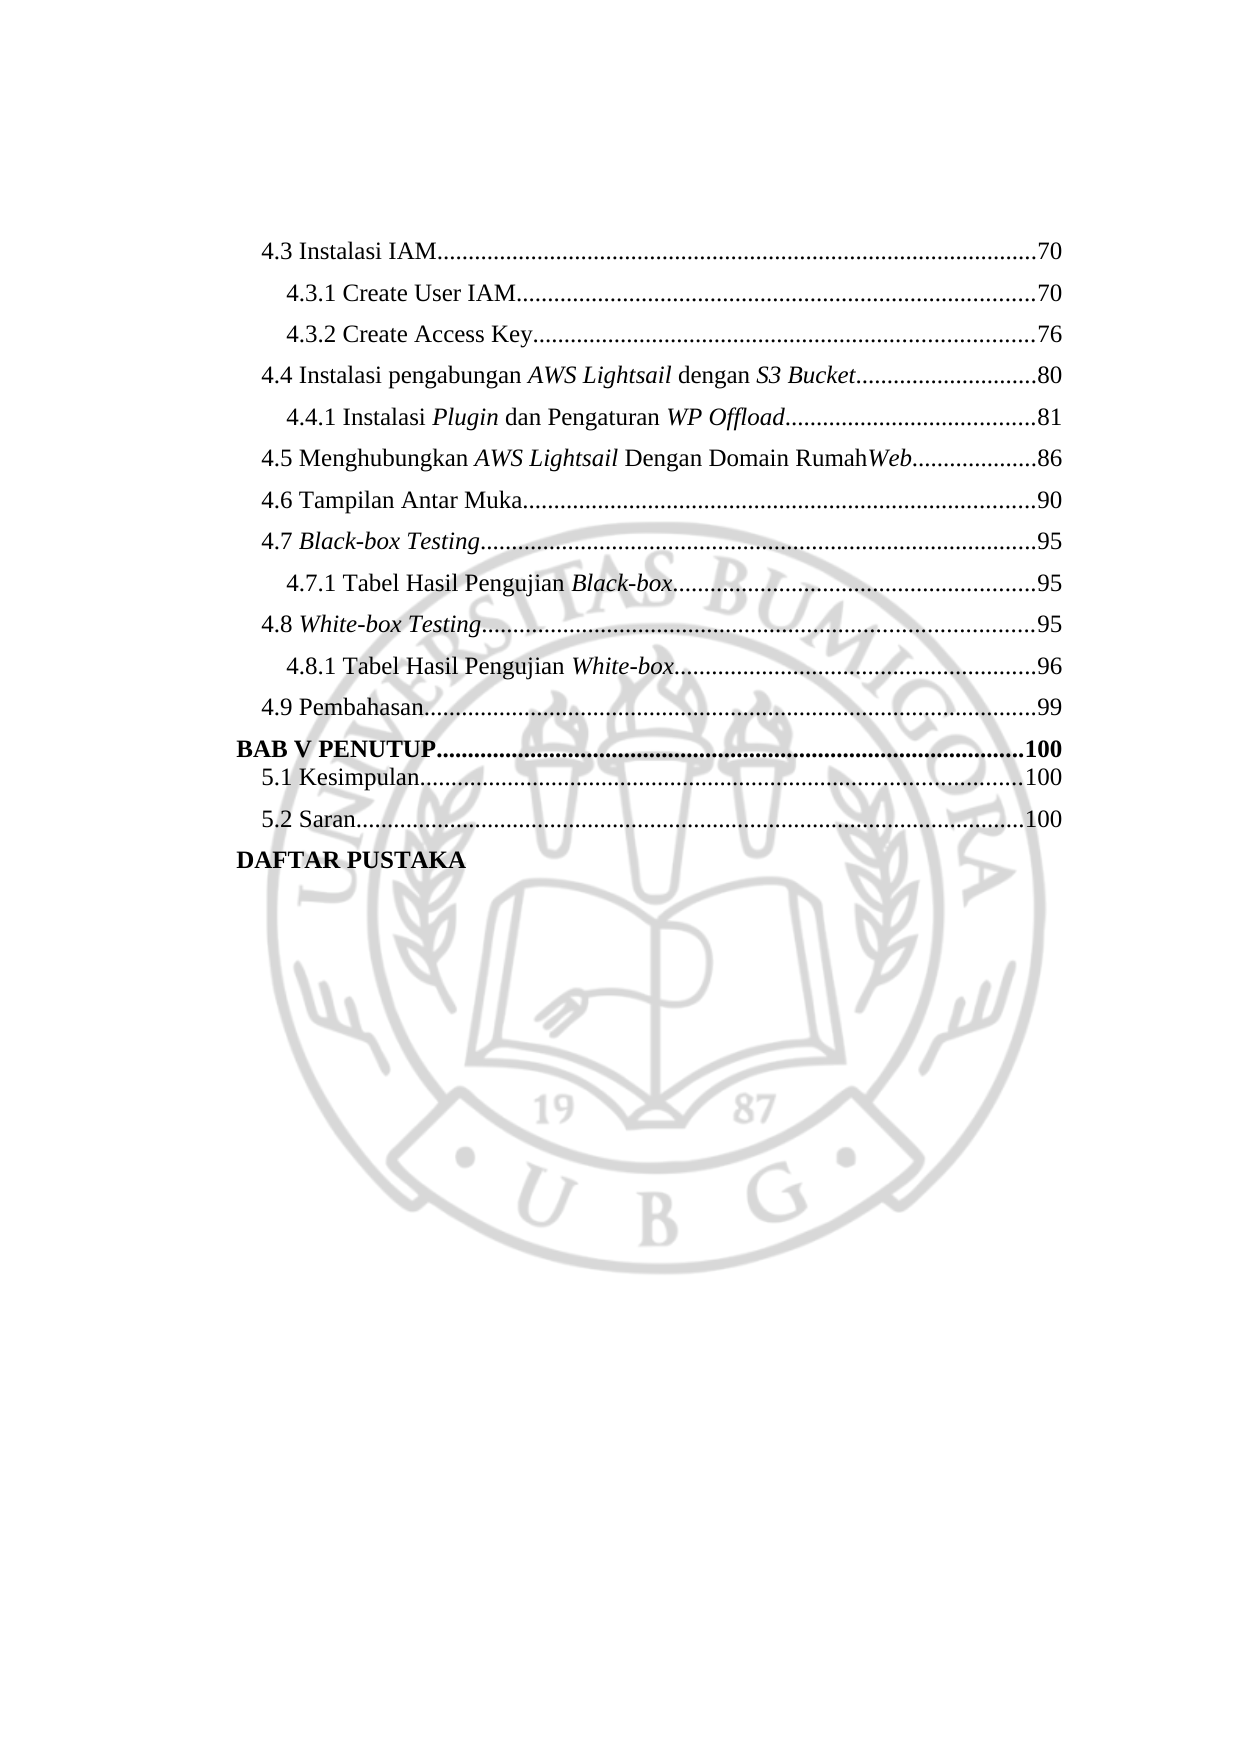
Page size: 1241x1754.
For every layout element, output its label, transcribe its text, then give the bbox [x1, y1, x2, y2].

text 4.3 Instalasi IAM 70 [261, 236, 1063, 265]
text 4.5 Menghubungkan AWS Lightsail Dengan Domain RumahWeb 86 [261, 443, 1063, 472]
text 5.2 Saran 100 [261, 804, 1063, 833]
text 5.1 Kesimpulan 100 [261, 762, 1063, 791]
text 4.8.1 Tabel Hasil Pengujian White-box 96 [286, 651, 1063, 679]
text 4.4.1 Instalasi Plugin dan Pengaturan WP Offload 81 [286, 402, 1063, 431]
text 4.6 Tampilan Antar Muka 90 [261, 485, 1063, 514]
text 4.3.1 Create User IAM 70 [286, 278, 1063, 306]
text 4.3.2 Create Access Key 76 [286, 319, 1063, 348]
text 4.9 Pembahasan 99 [261, 692, 1063, 721]
text BAB V PENUTUP 100 [236, 734, 1063, 762]
text 4.4 Instalasi pengabungan AWS Lightsail dengan S3 Bucket 80 [261, 361, 1063, 389]
text DAFTAR PUSTAKA [236, 845, 1063, 874]
text 4.7 Black-box Testing 95 [261, 526, 1063, 555]
text 4.7.1 Tabel Hasil Pengujian Black-box 95 [286, 568, 1063, 597]
text 4.8 White-box Testing 95 [261, 609, 1063, 638]
